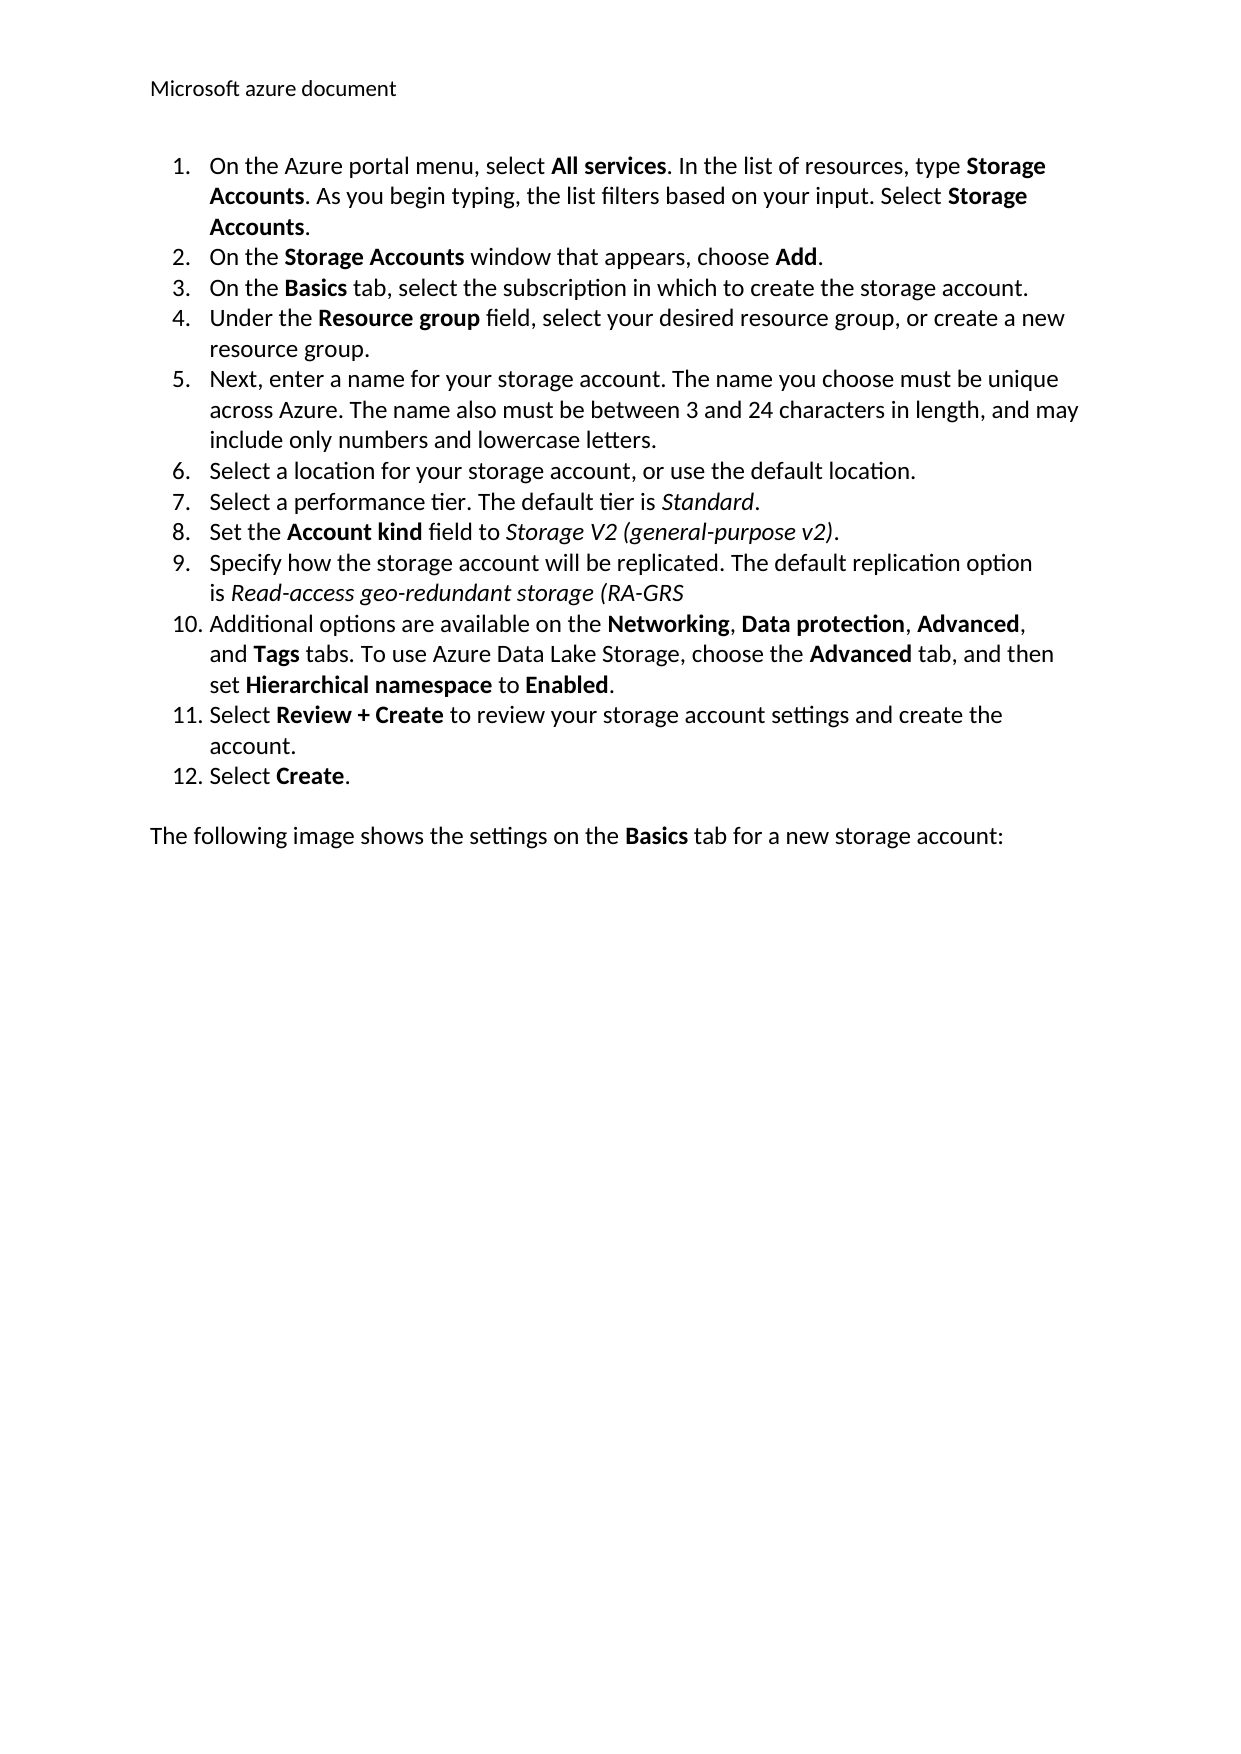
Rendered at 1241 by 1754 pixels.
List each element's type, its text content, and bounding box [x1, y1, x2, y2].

list Select a location for your storage account, or use the default location. [172, 455, 1090, 486]
list Select Review + Create to review your storage account settings and create the account. [172, 699, 1090, 760]
list Under the Resource group field, select your desired resource group, or create a new resource group. [172, 303, 1090, 364]
list Specify how the storage account will be replicated. The default replication option is Read-access geo-redundant storage (RA-GRS [172, 547, 1090, 608]
list Select Create. [172, 760, 1090, 791]
list Set the Account kind field to Storage V2 (general-purpose v2). [172, 516, 1090, 547]
list On the Storage Accounts window that appears, choose Add. [172, 242, 1090, 272]
list Next, enter a name for your storage account. The name you choose must be unique across Azure. The name also must be between 3 and 24 characters in length, and may include only numbers and lowercase letters. [172, 364, 1090, 455]
text The following image shows the settings on the Basics tab for a new storage account: [150, 820, 1090, 851]
list On the Azure portal menu, select All services. In the list of resources, type Storage Accounts. As you begin typing, the list filters based on your input. Select Storage Accounts. [172, 150, 1090, 242]
list Additional options are available on the Networking, Data protection, Advanced, and Tags tabs. To use Azure Data Lake Storage, choose the Advanced tab, and then set Hierarchical namespace to Enabled. [172, 608, 1090, 699]
list On the Basics tab, select the subscription in which to create the storage account. [172, 272, 1090, 303]
list Select a performance tier. The default tier is Standard. [172, 486, 1090, 516]
